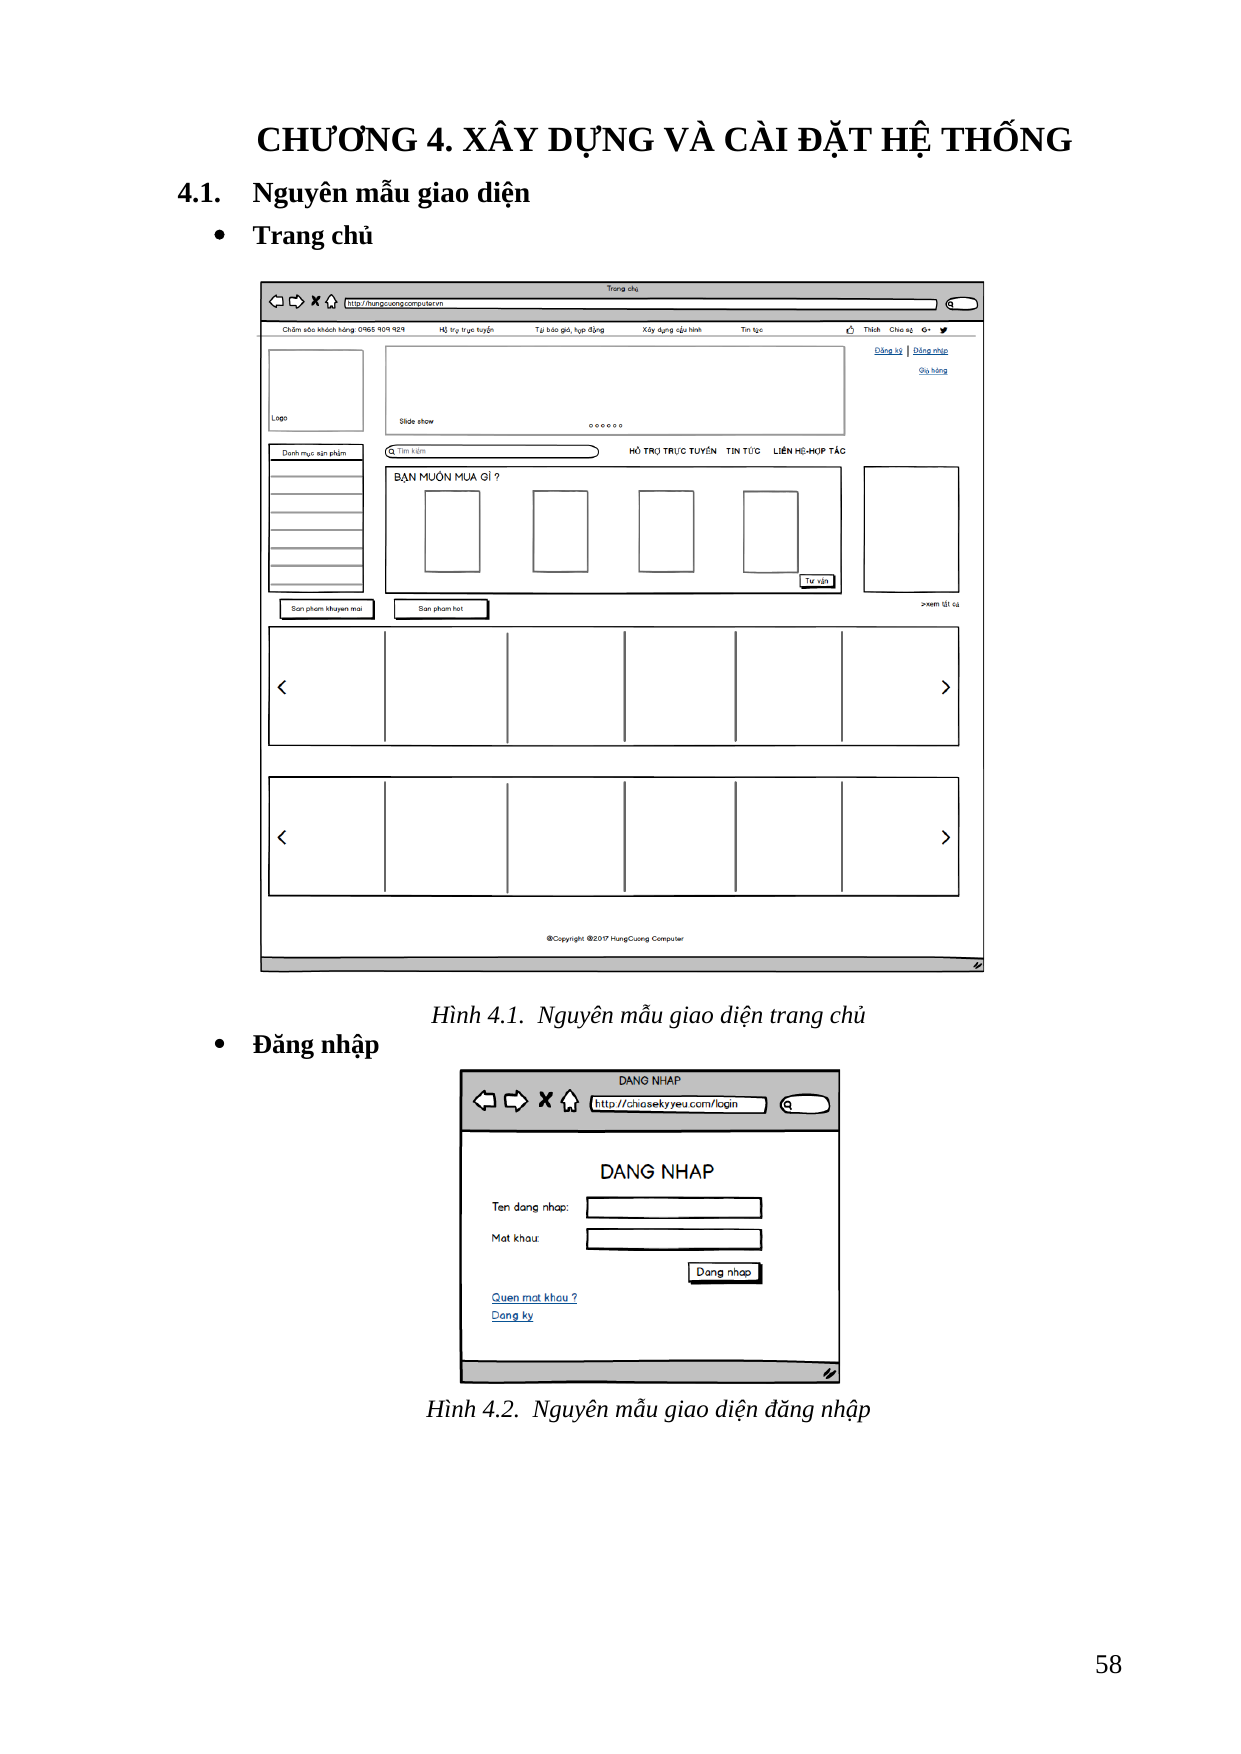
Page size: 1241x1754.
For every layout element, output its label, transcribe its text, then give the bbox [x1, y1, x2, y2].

subtitle CHƯƠNG 4. XÂY DỰNG VÀ CÀI ĐẶT HỆ THỐNG [177, 118, 1122, 159]
picture [459, 1069, 840, 1384]
list Trang chủ [215, 219, 1122, 250]
picture [252, 281, 985, 991]
text Hình 4.2. Nguyên mẫu giao diện đăng nhập [177, 1393, 1122, 1422]
subtitle Nguyên mẫu giao diện [177, 175, 1122, 209]
list Đăng nhập [215, 1029, 1122, 1060]
